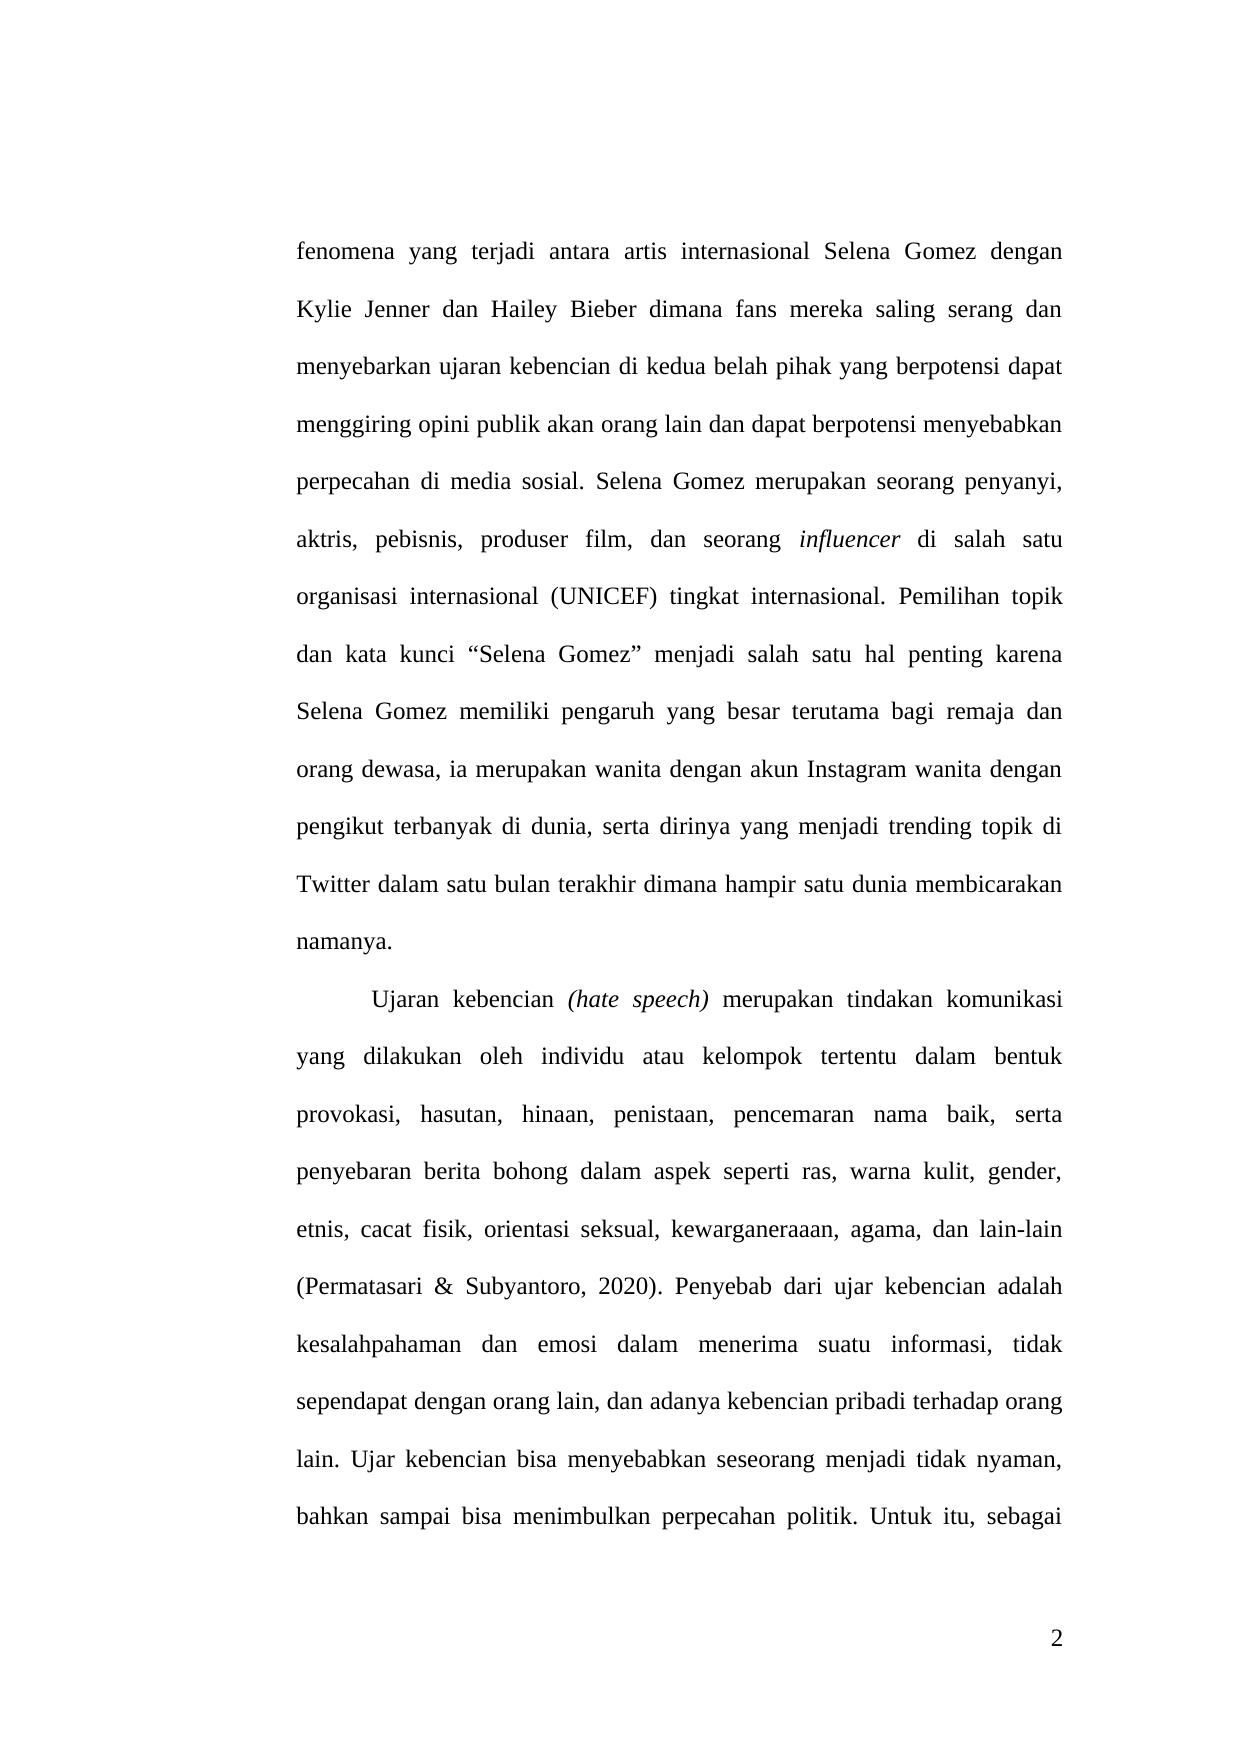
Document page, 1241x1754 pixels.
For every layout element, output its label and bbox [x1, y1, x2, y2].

text [296, 236, 1063, 955]
text [296, 984, 1063, 1530]
